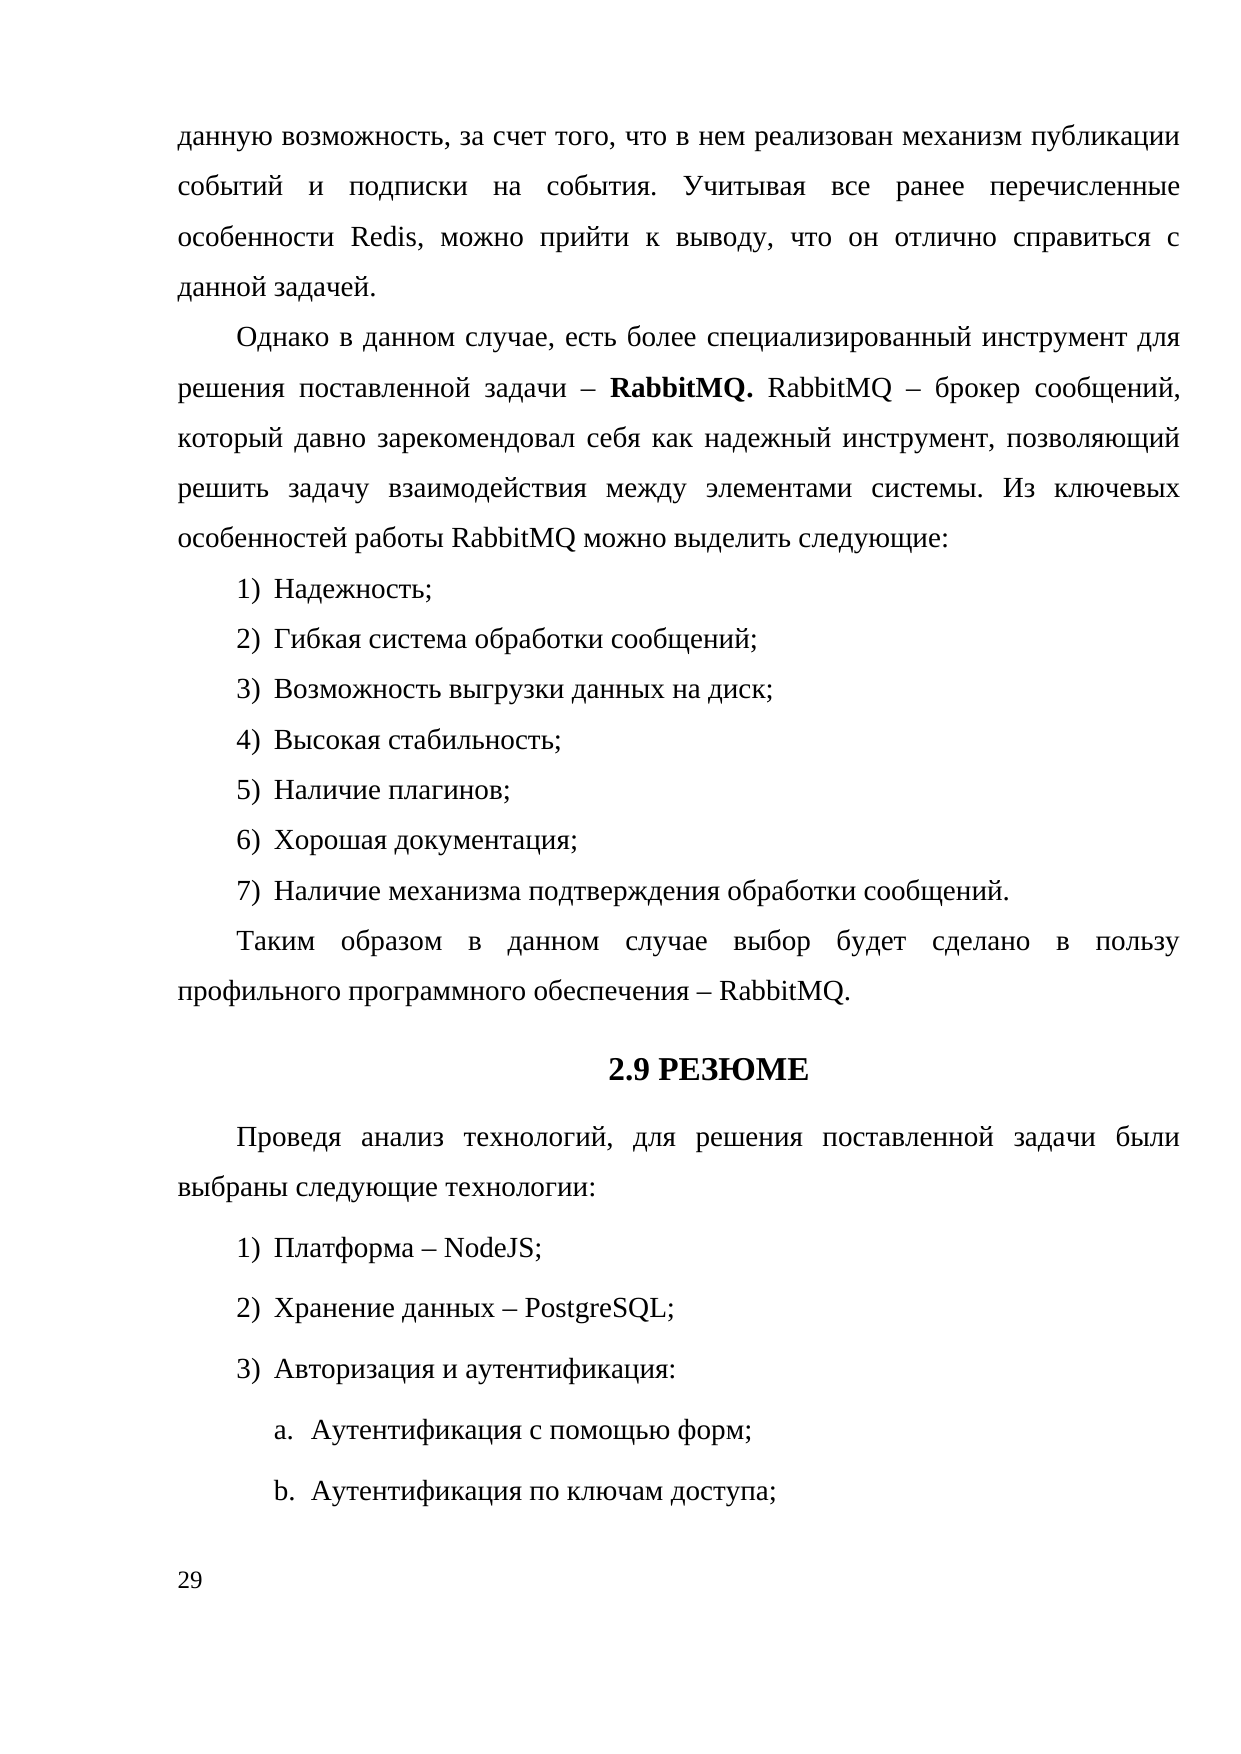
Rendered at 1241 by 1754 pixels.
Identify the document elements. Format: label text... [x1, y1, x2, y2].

list Хранение данных – PostgreSQL; [236, 1291, 1181, 1324]
text Проведя анализ технологий, для решения поставленной задачи были выбраны следующие технологии: [177, 1119, 1181, 1203]
list Возможность выгрузки данных на диск; [236, 672, 1181, 705]
list Платформа – NodeJS; [236, 1230, 1181, 1263]
list Наличие плагинов; [236, 772, 1181, 806]
list Надежность; [236, 571, 1181, 604]
list Высокая стабильность; [236, 722, 1181, 755]
text Однако в данном случае, есть более специализированный инструмент для решения поставленной задачи – RabbitMQ. RabbitMQ – брокер сообщений, который давно зарекомендовал себя как надежный инструмент, позволяющий решить задачу взаимодействия между элементами системы. Из ключевых особенностей работы RabbitMQ можно выделить следующие: [177, 319, 1181, 554]
list Аутентификация с помощью форм; [273, 1412, 1181, 1446]
subtitle 2.9 РЕЗЮМЕ [236, 1049, 1181, 1087]
list Гибкая система обработки сообщений; [236, 621, 1181, 655]
list Наличие механизма подтверждения обработки сообщений. [236, 873, 1181, 906]
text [177, 118, 1181, 303]
list Хорошая документация; [236, 822, 1181, 856]
text Таким образом в данном случае выбор будет сделано в пользу профильного программного обеспечения – RabbitMQ. [177, 923, 1181, 1007]
list Авторизация и аутентификация: [236, 1351, 1181, 1385]
list Аутентификация по ключам доступа; [273, 1473, 1181, 1506]
